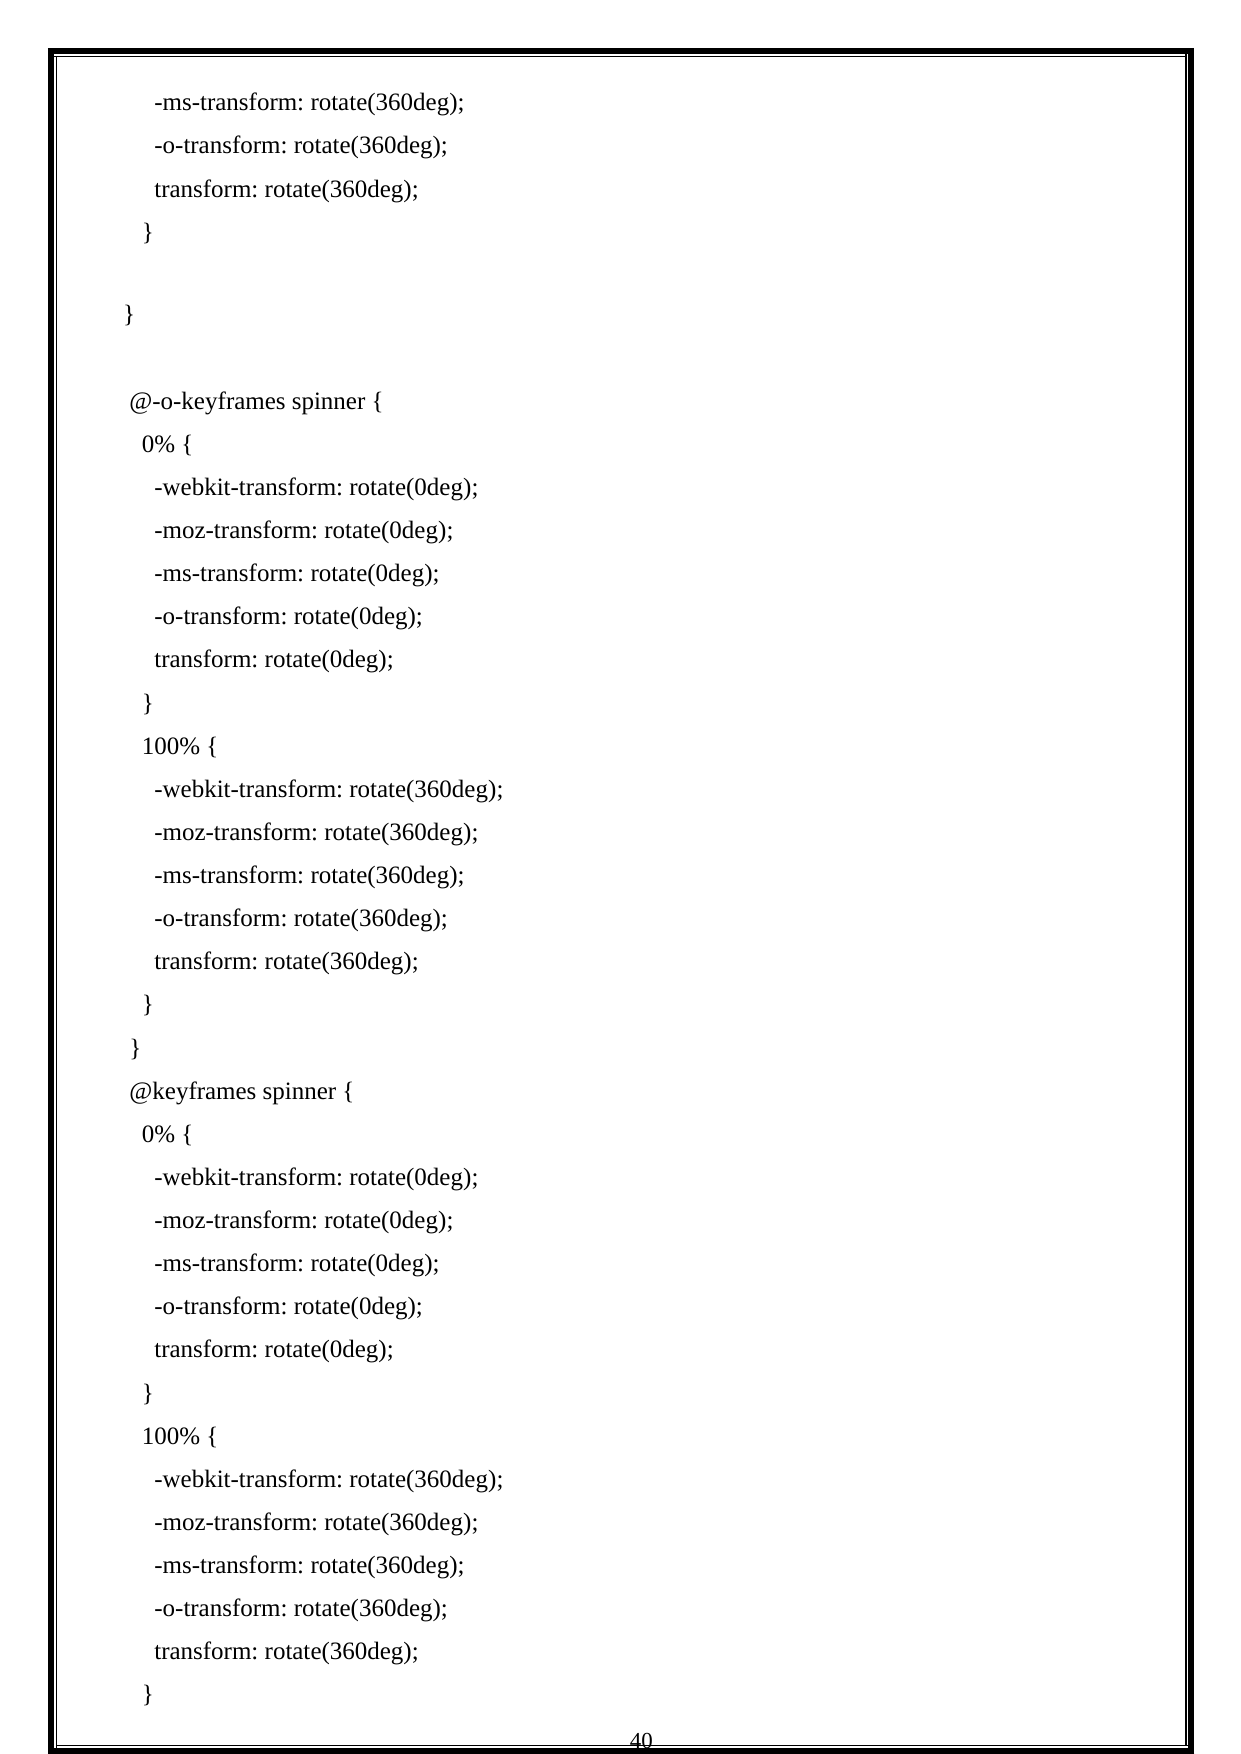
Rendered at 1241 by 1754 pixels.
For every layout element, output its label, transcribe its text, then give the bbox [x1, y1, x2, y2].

text -ms-transform: rotate(360deg); [117, 860, 1165, 889]
text -moz-transform: rotate(0deg); [117, 1205, 1165, 1234]
text -o-transform: rotate(360deg); [117, 903, 1165, 932]
text -ms-transform: rotate(360deg); [117, 1550, 1165, 1579]
text -webkit-transform: rotate(0deg); [117, 1162, 1165, 1191]
text @-o-keyframes spinner { [117, 386, 1165, 414]
text transform: rotate(360deg); [117, 946, 1165, 975]
text -webkit-transform: rotate(0deg); [117, 472, 1165, 501]
text } [117, 989, 1165, 1018]
text -o-transform: rotate(360deg); [117, 131, 1165, 159]
text -ms-transform: rotate(0deg); [117, 558, 1165, 587]
text -moz-transform: rotate(0deg); [117, 515, 1165, 544]
text -webkit-transform: rotate(360deg); [117, 774, 1165, 803]
text 0% { [117, 429, 1165, 458]
text @keyframes spinner { [117, 1076, 1165, 1104]
text } [117, 1679, 1165, 1708]
text -o-transform: rotate(360deg); [117, 1593, 1165, 1622]
text -ms-transform: rotate(0deg); [117, 1248, 1165, 1277]
text 0% { [117, 1119, 1165, 1148]
text transform: rotate(360deg); [117, 1636, 1165, 1665]
text } [117, 1378, 1165, 1406]
text transform: rotate(0deg); [117, 1334, 1165, 1363]
text } [117, 299, 1165, 328]
text 100% { [117, 1421, 1165, 1449]
text } [117, 217, 1165, 246]
text -o-transform: rotate(0deg); [117, 601, 1165, 630]
text transform: rotate(360deg); [117, 174, 1165, 202]
text -ms-transform: rotate(360deg); [117, 87, 1165, 116]
text -o-transform: rotate(0deg); [117, 1291, 1165, 1320]
text -webkit-transform: rotate(360deg); [117, 1464, 1165, 1493]
text transform: rotate(0deg); [117, 644, 1165, 673]
text -moz-transform: rotate(360deg); [117, 817, 1165, 846]
text } [117, 688, 1165, 716]
text 100% { [117, 731, 1165, 759]
text } [117, 1033, 1165, 1061]
text -moz-transform: rotate(360deg); [117, 1507, 1165, 1536]
